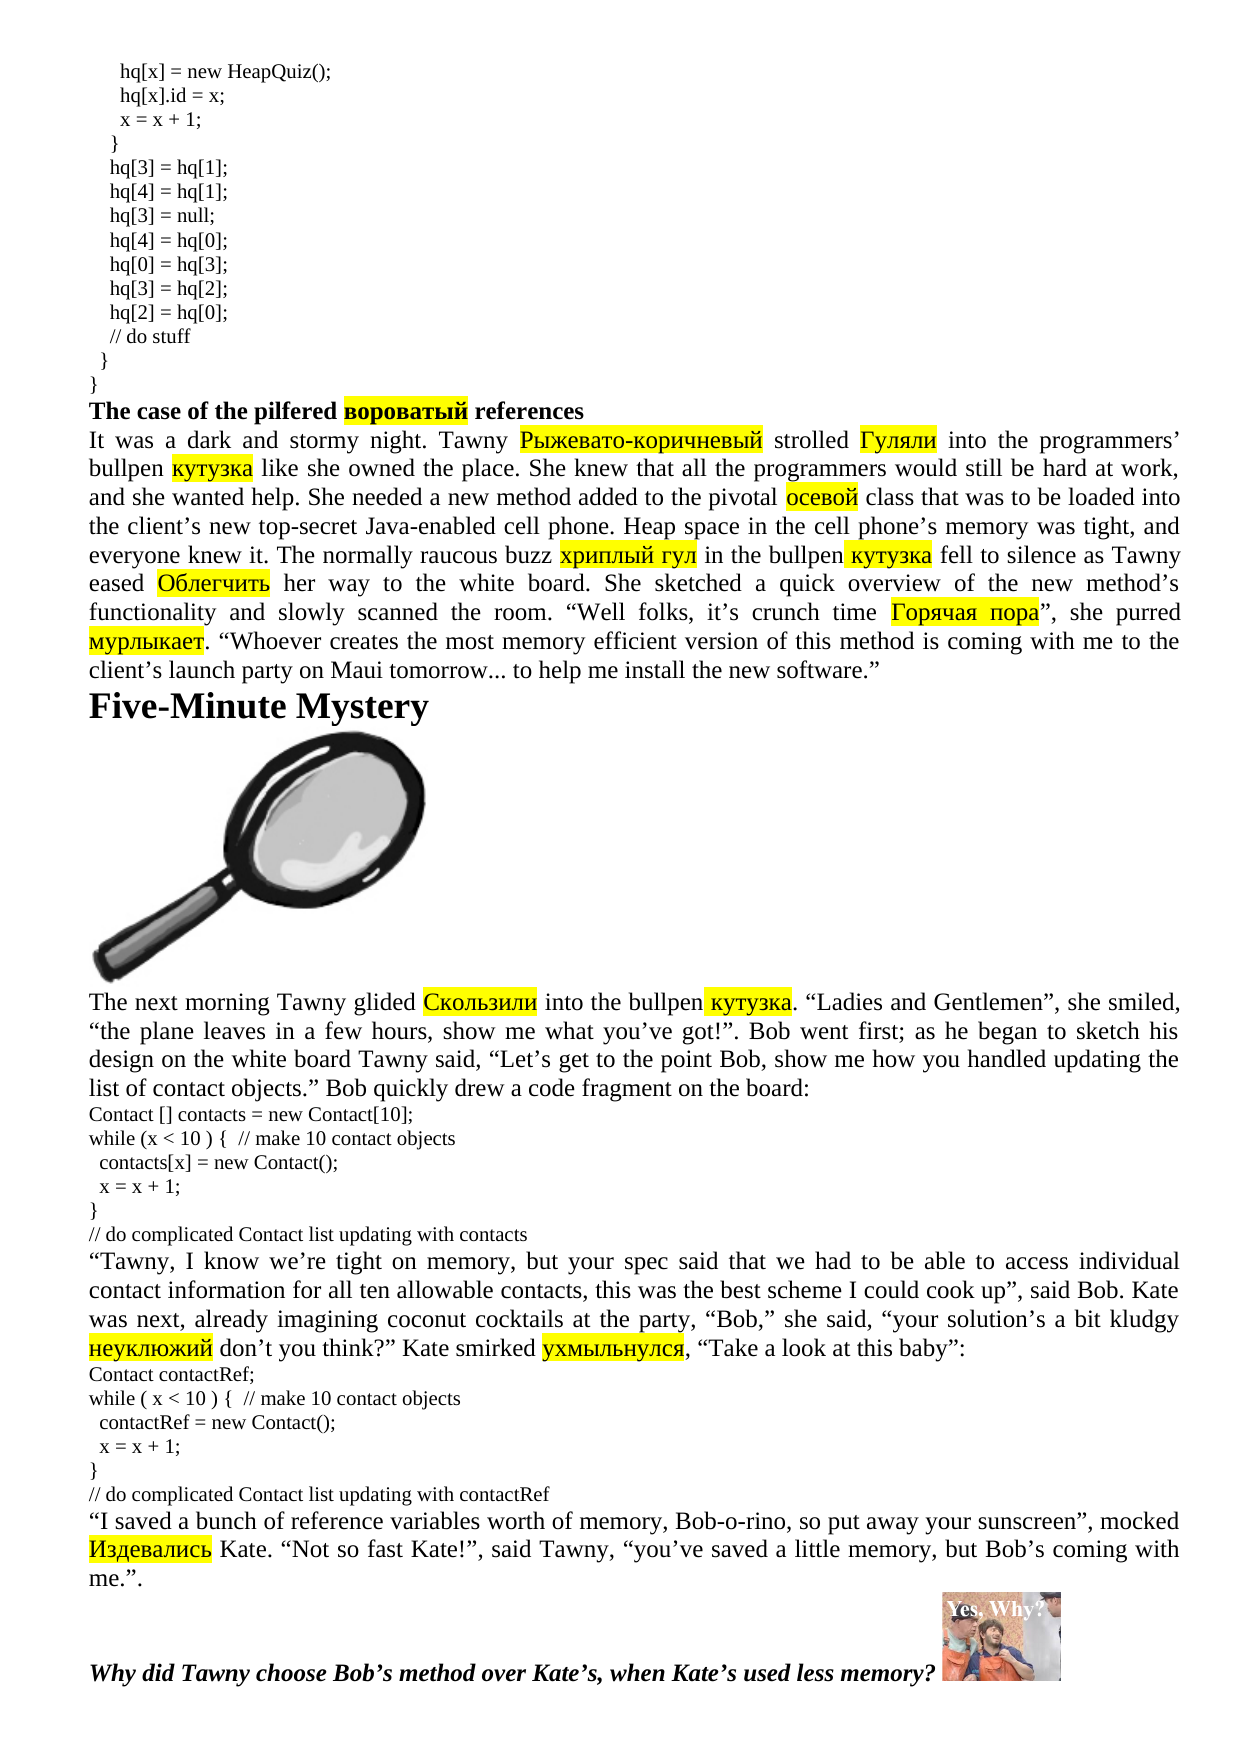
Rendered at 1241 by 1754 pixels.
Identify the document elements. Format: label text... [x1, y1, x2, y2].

text “Tawny, I know we’re tight on memory, but your spec said that we had to be able to access individual contact information for all ten allowable contacts, this was the best scheme I could cook up”, said Bob. Kate was next, already imagining coconut cocktails at the party, “Bob,” she said, “your solution’s a bit kludgy неуклюжий don’t you think?” Kate smirked ухмыльнулся, “Take a look at this baby”: [89, 1246, 1181, 1361]
text x = x + 1; [89, 1434, 1181, 1458]
text contactRef = new Contact(); [89, 1409, 1181, 1434]
text hq[x] = new HeapQuiz(); [89, 59, 1181, 83]
text It was a dark and stormy night. Tawny Рыжевато-коричневый strolled Гуляли into the programmers’ bullpen кутузка like she owned the place. She knew that all the programmers would still be hard at work, and she wanted help. She needed a new method added to the pivotal осевой class that was to be loaded into the client’s new top-secret Java-enabled cell phone. Heap space in the cell phone’s memory was tight, and everyone knew it. The normally raucous buzz хриплый гул in the bullpen кутузка fell to silence as Tawny eased Облегчить her way to the white board. She sketched a quick overview of the new method’s functionality and slowly scanned the room. “Well folks, it’s crunch time Горячая пора”, she purred мурлыкает. “Whoever creates the most memory efficient version of this method is coming with me to the client’s launch party on Maui tomorrow... to help me install the new software.” [89, 425, 1181, 683]
text Contact [] contacts = new Contact[10]; [89, 1102, 1181, 1126]
text hq[2] = hq[0]; [89, 300, 1181, 324]
text // do complicated Contact list updating with contactRef [89, 1482, 1181, 1506]
text x = x + 1; [89, 1174, 1181, 1198]
text // do complicated Contact list updating with contacts [89, 1222, 1181, 1246]
text hq[3] = null; [89, 203, 1181, 227]
text hq[3] = hq[1]; [89, 155, 1181, 179]
text x = x + 1; [89, 107, 1181, 131]
text hq[0] = hq[3]; [89, 252, 1181, 276]
text } [89, 1458, 1181, 1482]
text } [89, 131, 1181, 155]
text hq[x].id = x; [89, 83, 1181, 107]
text } [89, 1198, 1181, 1222]
text “I saved a bunch of reference variables worth of memory, Bob-o-rino, so put away your sunscreen”, mocked Издевались Kate. “Not so fast Kate!”, said Tawny, “you’ve saved a little memory, but Bob’s coming with me.”. [89, 1506, 1181, 1592]
text Why did Tawny choose Bob’s method over Kate’s, when Kate’s used less memory? [89, 1592, 1181, 1686]
text } [89, 348, 1181, 372]
text The case of the pilfered вороватый references [89, 396, 344, 425]
text Five-Minute Mystery [89, 683, 1181, 727]
text hq[4] = hq[0]; [89, 227, 1181, 252]
text contacts[x] = new Contact(); [89, 1150, 1181, 1174]
text // do stuff [89, 324, 1181, 348]
text while ( x < 10 ) { // make 10 contact objects [89, 1386, 1181, 1409]
text } [89, 372, 1181, 396]
text hq[4] = hq[1]; [89, 179, 1181, 203]
text hq[3] = hq[2]; [89, 276, 1181, 300]
text The case of the pilfered вороватый references [468, 396, 1181, 425]
text The next morning Tawny glided Скользили into the bullpen кутузка. “Ladies and Gentlemen”, she smiled, “the plane leaves in a few hours, show me what you’ve got!”. Bob went first; as he began to sketch his design on the white board Tawny said, “Let’s get to the point Bob, show me how you handled updating the list of contact objects.” Bob quickly drew a code fragment on the board: [89, 987, 1181, 1102]
picture [942, 1592, 1061, 1681]
picture [88, 726, 429, 987]
text while (x < 10 ) { // make 10 contact objects [89, 1126, 1181, 1150]
text Contact contactRef; [89, 1361, 1181, 1386]
